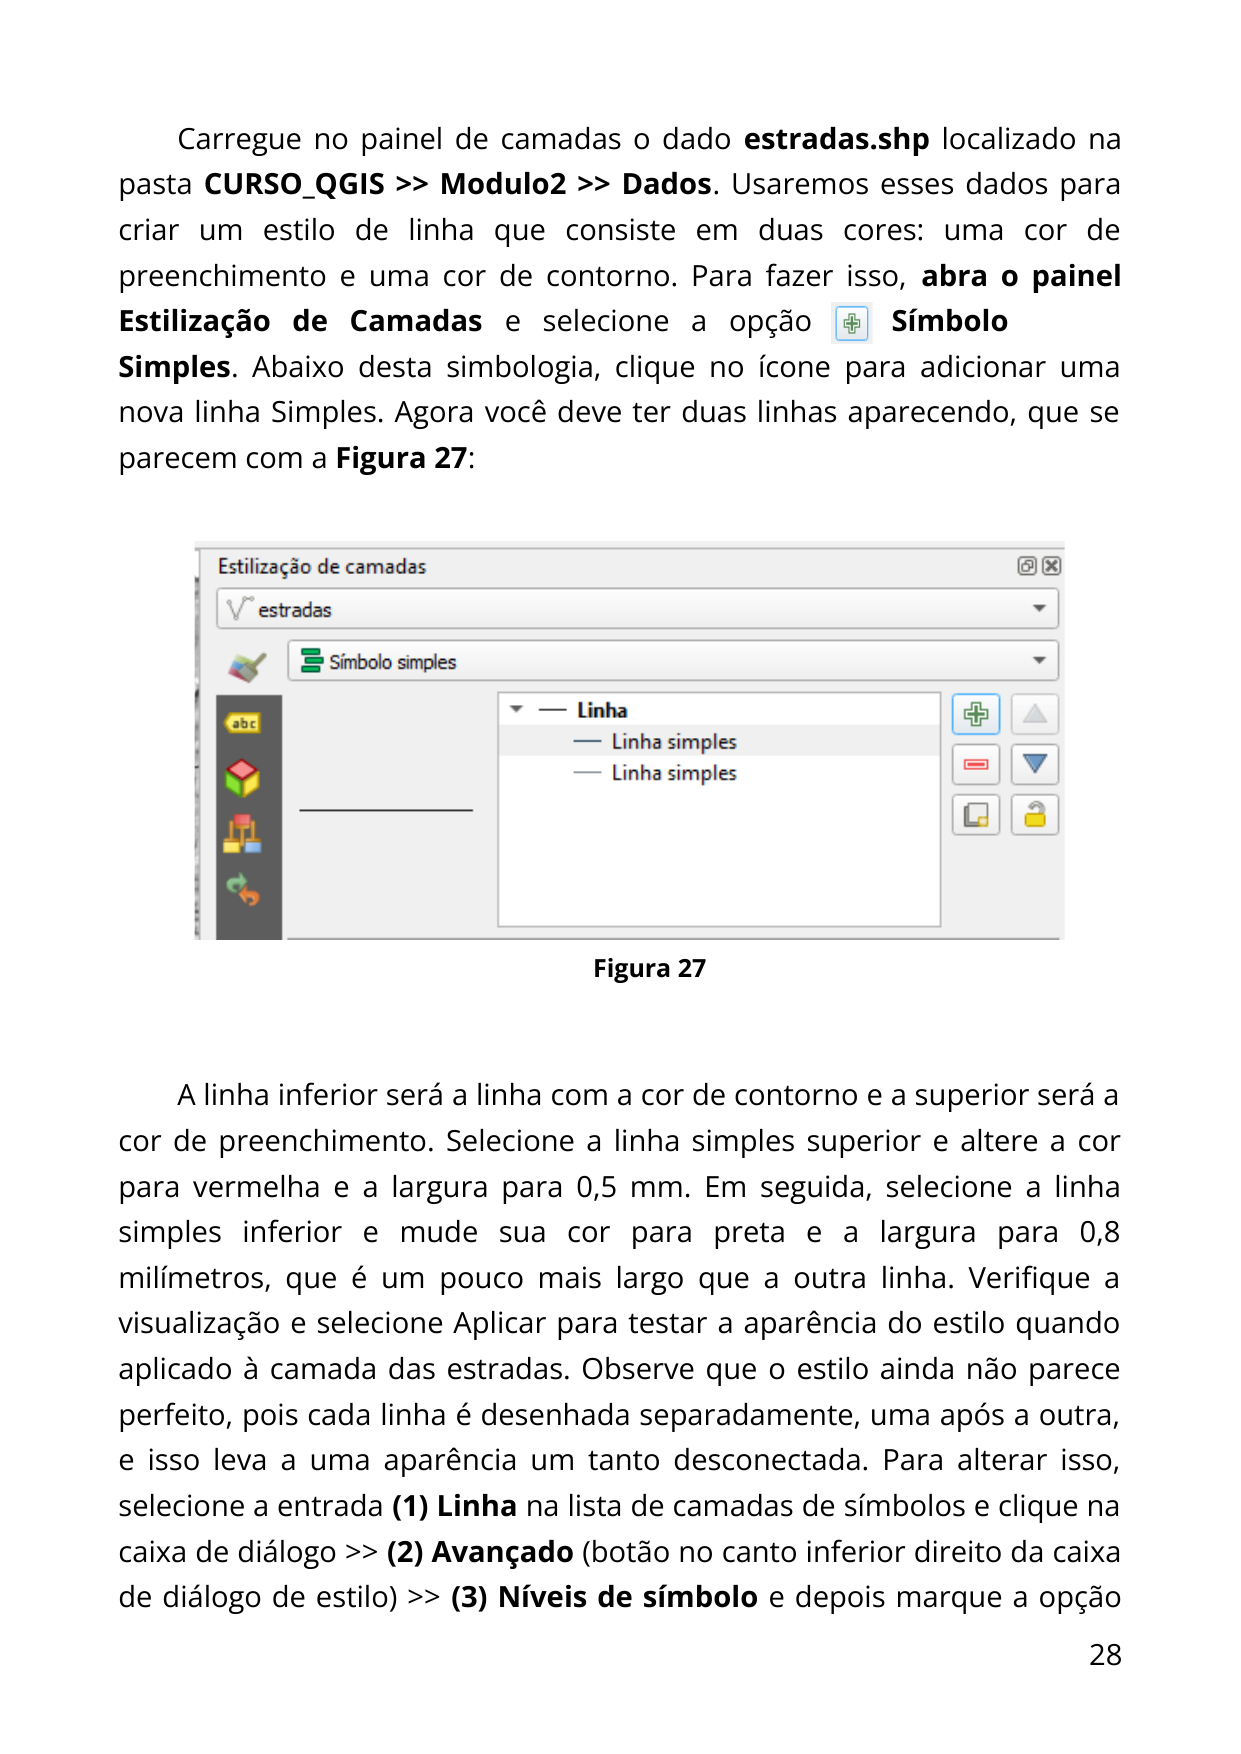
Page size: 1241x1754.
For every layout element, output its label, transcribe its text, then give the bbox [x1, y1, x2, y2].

text Carregue no painel de camadas o dado estradas.shp localizado na pasta CURSO_QGIS >> Modulo2 >> Dados. Usaremos esses dados para criar um estilo de linha que consiste em duas cores: uma cor de preenchimento e uma cor de contorno. Para fazer isso, abra o painel Estilização de Camadas e selecione a opção Símbolo Simples. Abaixo desta simbologia, clique no ícone para adicionar uma nova linha Simples. Agora você deve ter duas linhas aparecendo, que se parecem com a Figura 27: [118, 118, 1122, 477]
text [118, 1075, 1122, 1616]
picture [831, 302, 873, 344]
picture [194, 541, 1065, 940]
